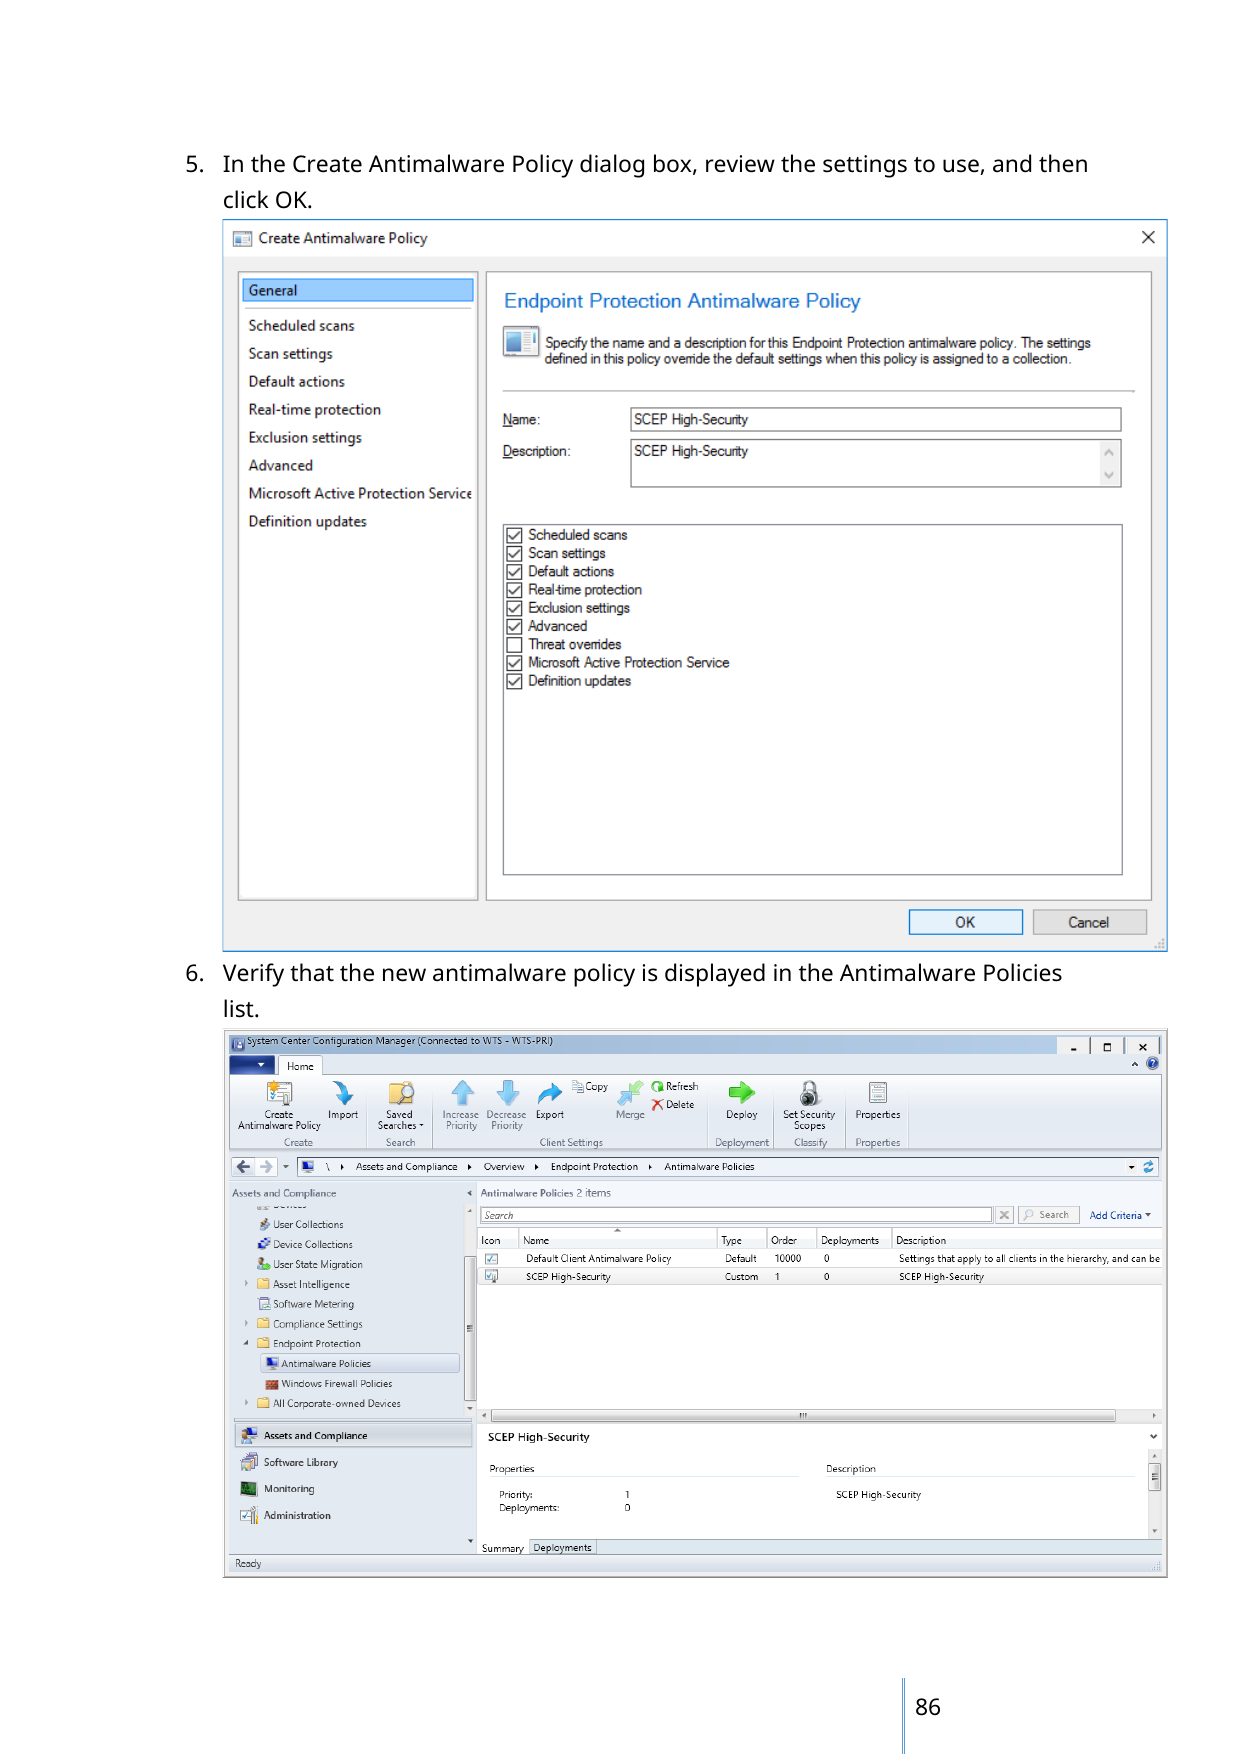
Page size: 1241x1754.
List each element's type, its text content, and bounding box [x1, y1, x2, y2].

picture [222, 1028, 1168, 1578]
picture [222, 219, 1168, 952]
